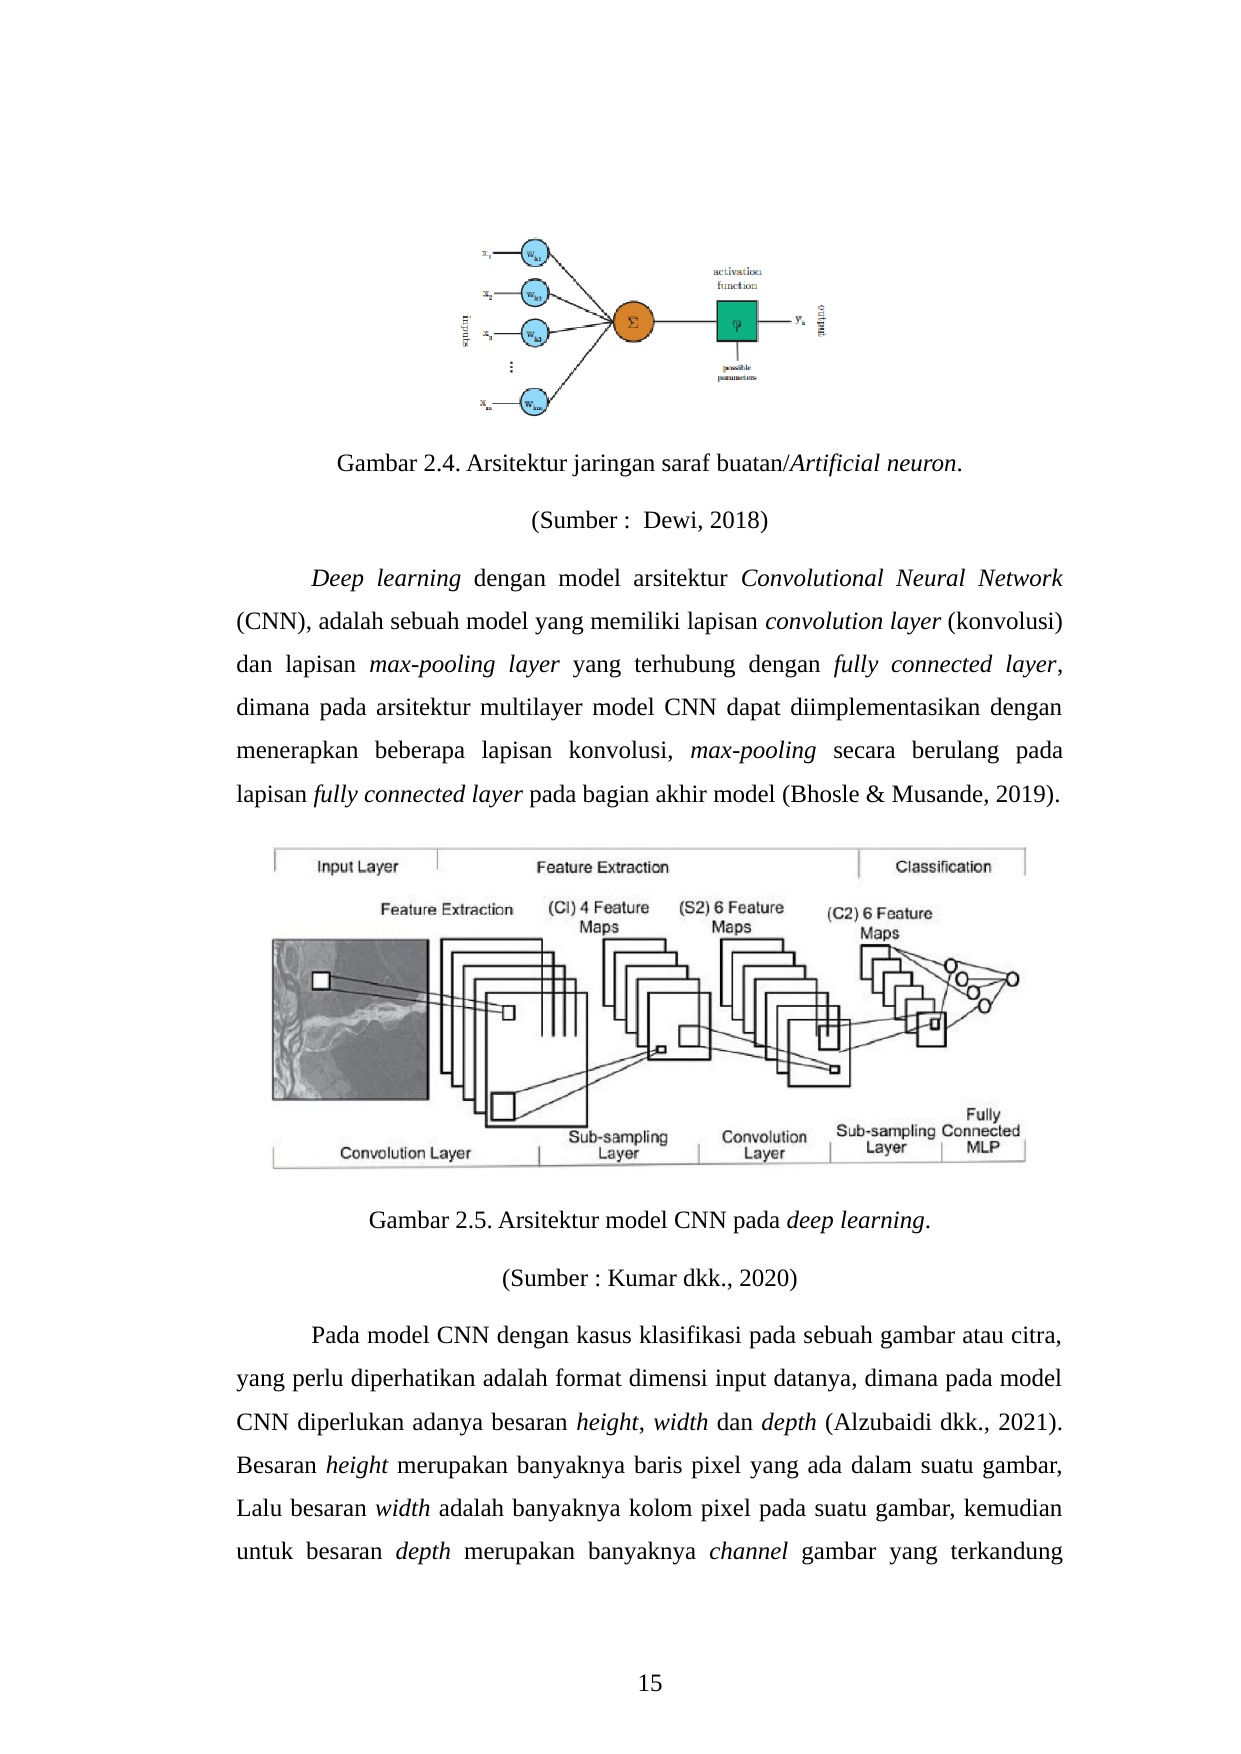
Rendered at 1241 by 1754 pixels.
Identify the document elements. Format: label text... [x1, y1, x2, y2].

text (Sumber : ) [236, 505, 1063, 534]
picture [451, 236, 848, 419]
text Gambar 2.4. Arsitektur jaringan saraf buatan/Artificial neuron. [236, 448, 1063, 476]
text (Sumber : [236, 1263, 1063, 1291]
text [236, 1320, 1063, 1565]
text Deep learning dengan model arsitektur Convolutional Neural Network (CNN), adalah sebuah model yang memiliki lapisan convolution layer (konvolusi) dan lapisan max-pooling layer yang terhubung dengan fully connected layer, dimana pada arsitektur multilayer model CNN dapat diimplementasikan dengan menerapkan beberapa lapisan konvolusi, max-pooling secara berulang pada lapisan fully connected layer pada bagian akhir model . [236, 563, 1063, 807]
picture [254, 836, 1045, 1176]
text Gambar 2.5. Arsitektur model CNN pada deep learning. [236, 1205, 1063, 1234]
